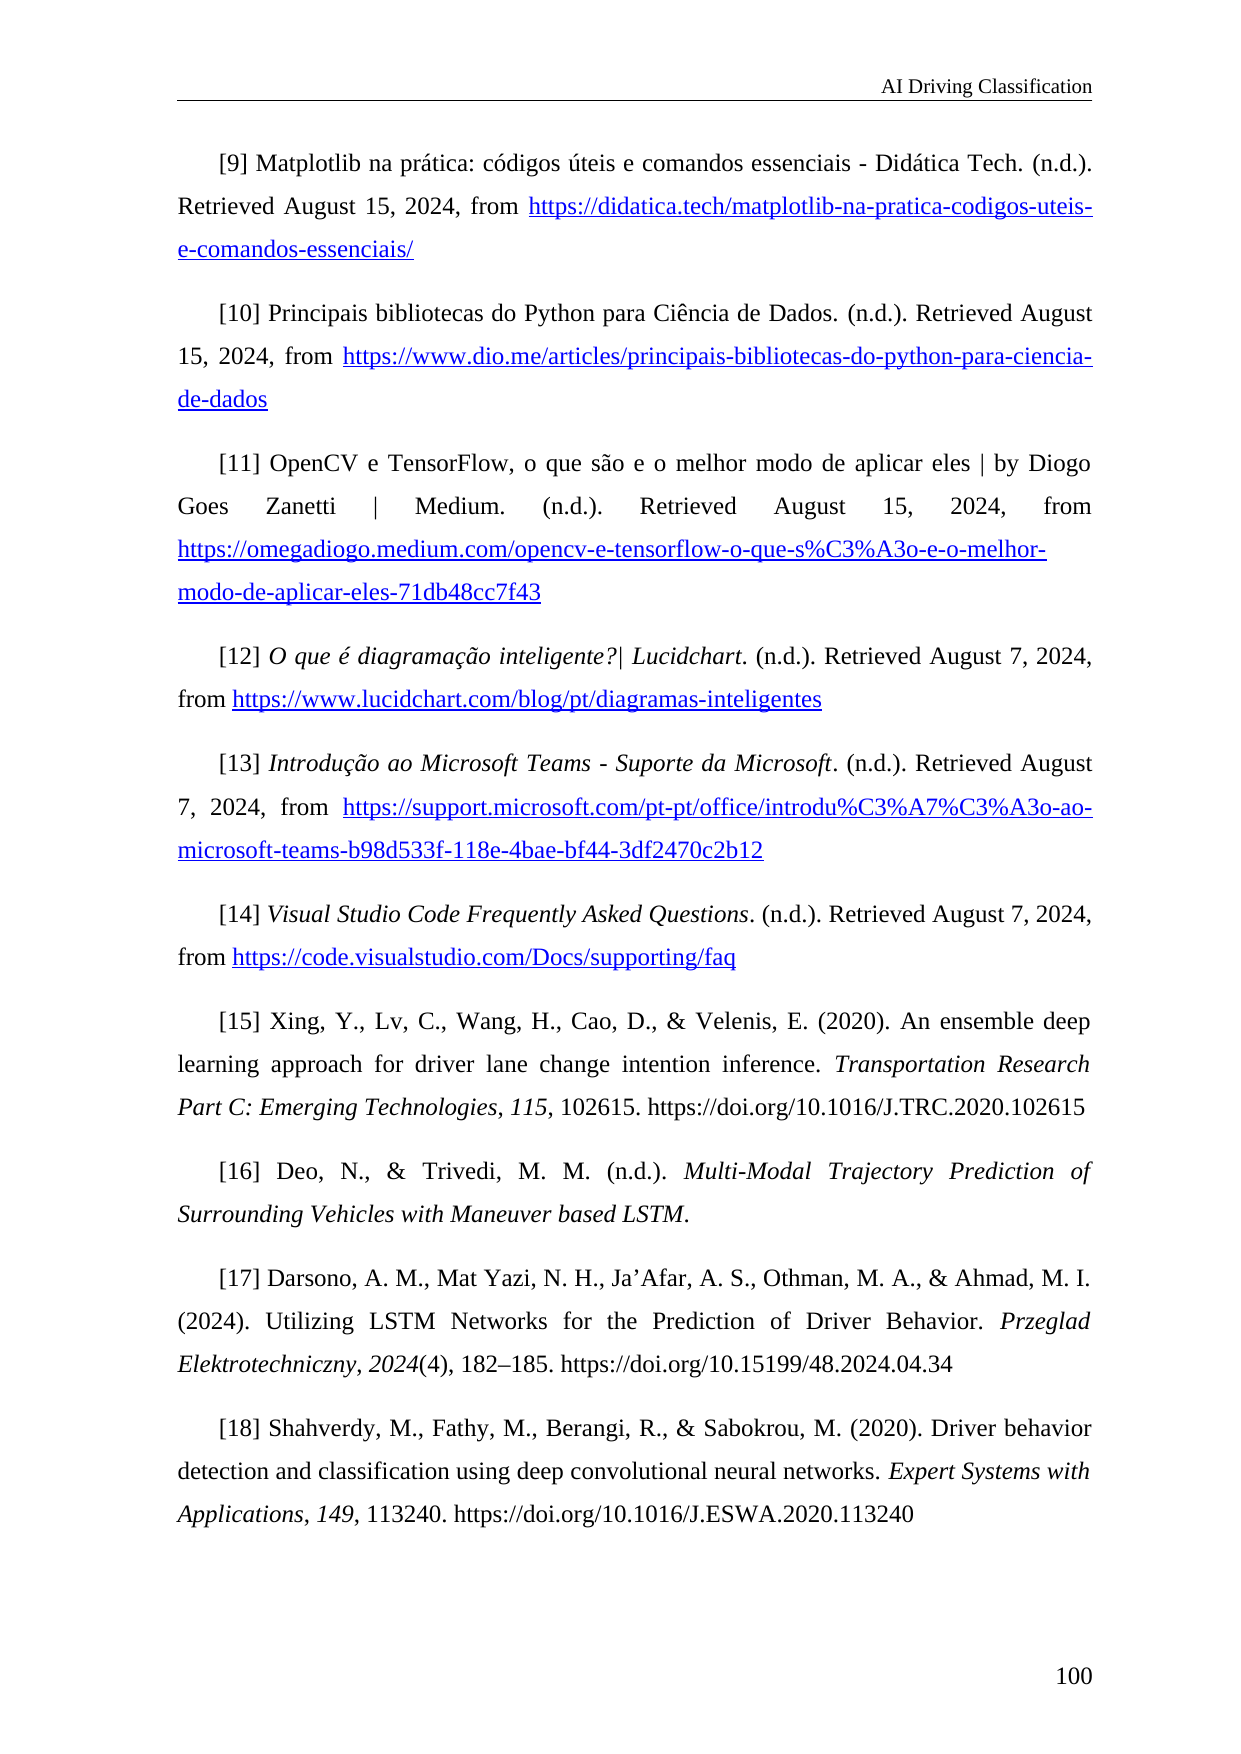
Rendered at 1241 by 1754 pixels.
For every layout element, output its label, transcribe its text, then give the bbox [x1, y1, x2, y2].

text [10] Principais bibliotecas do Python para Ciência de Dados. (n.d.). Retrieved August 15, 2024, from https://www.dio.me/articles/principais-bibliotecas-do-python-para-ciencia-de-dados [177, 298, 1092, 413]
text [16] Deo, N., & Trivedi, M. M. (n.d.). Multi-Modal Trajectory Prediction of Surrounding Vehicles with Maneuver based LSTM. [177, 1156, 1092, 1228]
text [9] Matplotlib na prática: códigos úteis e comandos essenciais - Didática Tech. (n.d.). Retrieved August 15, 2024, from https://didatica.tech/matplotlib-na-pratica-codigos-uteis-e-comandos-essenciais/ [177, 148, 1092, 263]
text [12] O que é diagramação inteligente?| Lucidchart. (n.d.). Retrieved August 7, 2024, from https://www.lucidchart.com/blog/pt/diagramas-inteligentes [177, 641, 1092, 713]
text [18] Shahverdy, M., Fathy, M., Berangi, R., & Sabokrou, M. (2020). Driver behavior detection and classification using deep convolutional neural networks. Expert Systems with Applications, 149, 113240. https://doi.org/10.1016/J.ESWA.2020.113240 [177, 1413, 1092, 1528]
text [17] Darsono, A. M., Mat Yazi, N. H., Ja’Afar, A. S., Othman, M. A., & Ahmad, M. I. (2024). Utilizing LSTM Networks for the Prediction of Driver Behavior. Przeglad Elektrotechniczny, 2024(4), 182–185. https://doi.org/10.15199/48.2024.04.34 [177, 1263, 1092, 1378]
text [13] Introdução ao Microsoft Teams - Suporte da Microsoft. (n.d.). Retrieved August 7, 2024, from https://support.microsoft.com/pt-pt/office/introdu%C3%A7%C3%A3o-ao-microsoft-teams-b98d533f-118e-4bae-bf44-3df2470c2b12 [177, 748, 1092, 863]
text [14] Visual Studio Code Frequently Asked Questions. (n.d.). Retrieved August 7, 2024, from https://code.visualstudio.com/Docs/supporting/faq [177, 899, 1092, 971]
text [11] OpenCV e TensorFlow, o que são e o melhor modo de aplicar eles | by Diogo Goes Zanetti | Medium. (n.d.). Retrieved August 15, 2024, from https://omegadiogo.medium.com/opencv-e-tensorflow-o-que-s%C3%A3o-e-o-melhor-modo-de-aplicar-eles-71db48cc7f43 [177, 448, 1092, 606]
text [15] Xing, Y., Lv, C., Wang, H., Cao, D., & Velenis, E. (2020). An ensemble deep learning approach for driver lane change intention inference. Transportation Research Part C: Emerging Technologies, 115, 102615. https://doi.org/10.1016/J.TRC.2020.102615 [177, 1006, 1092, 1121]
